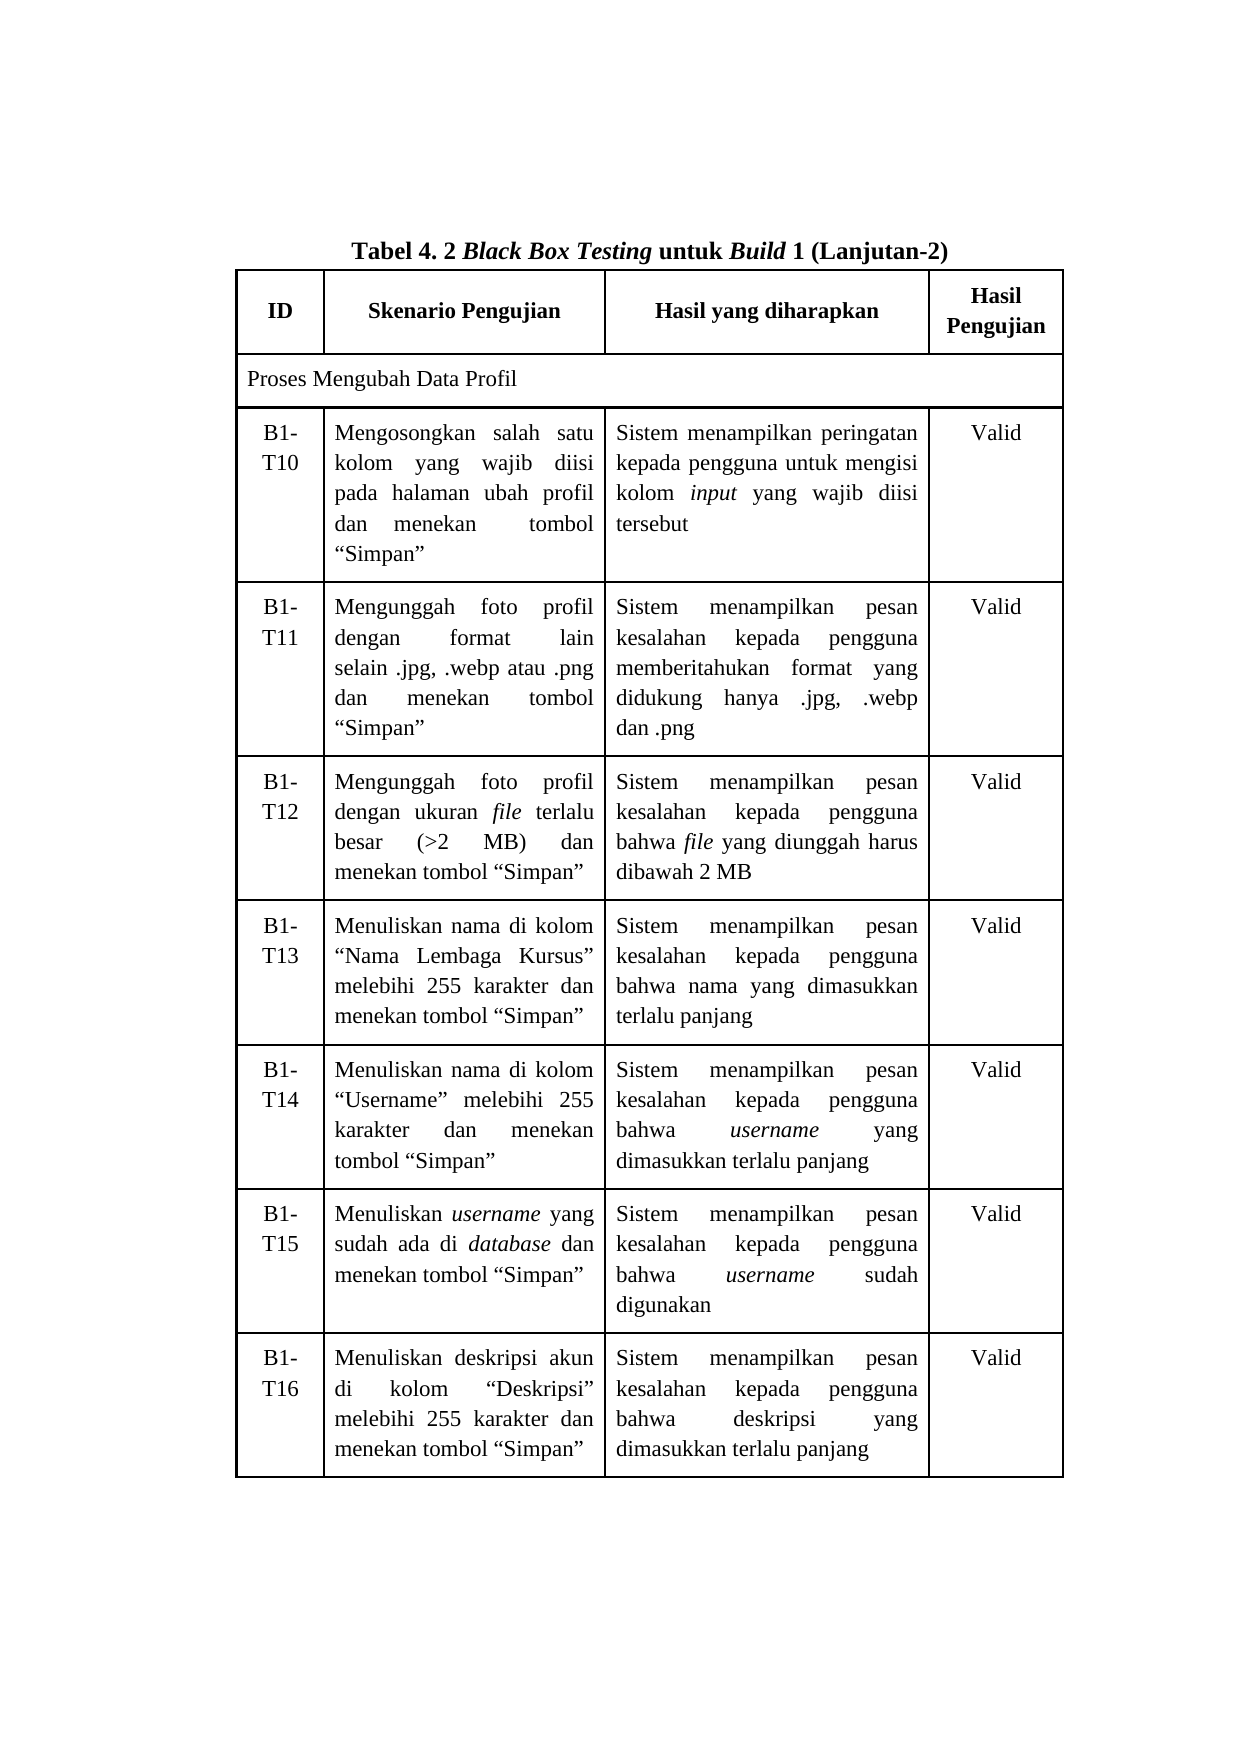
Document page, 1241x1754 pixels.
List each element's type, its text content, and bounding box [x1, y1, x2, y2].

table_cell Menuliskan nama di kolom “Nama Lembaga Kursus” melebihi 255 karakter dan menekan tombol “Simpan” [325, 901, 604, 1043]
table_cell B1-T12 [238, 757, 323, 899]
table_header Hasil yang diharapkan [606, 271, 928, 353]
table_cell B1-T13 [238, 901, 323, 1043]
table_cell Valid [930, 1046, 1062, 1188]
table_cell B1-T15 [238, 1190, 323, 1332]
table_cell Menuliskan deskripsi akun di kolom “Deskripsi” melebihi 255 karakter dan menekan tombol “Simpan” [325, 1334, 604, 1476]
table_cell Menuliskan nama di kolom “Username” melebihi 255 karakter dan menekan tombol “Simpan” [325, 1046, 604, 1188]
table_cell B1-T14 [238, 1046, 323, 1188]
text Tabel 4. 2 Black Box Testing untuk Build 1 (Lanjutan-2) [236, 236, 1063, 265]
table_cell Mengunggah foto profil dengan ukuran file terlalu besar (>2 MB) dan menekan tombol “Simpan” [325, 757, 604, 899]
table_cell Mengunggah foto profil dengan format lain selain .jpg, .webp atau .png dan menekan tombol “Simpan” [325, 583, 604, 755]
table_cell Sistem menampilkan peringatan kepada pengguna untuk mengisi kolom input yang wajib diisi tersebut [606, 409, 928, 581]
table_cell Valid [930, 1334, 1062, 1476]
table_cell Mengosongkan salah satu kolom yang wajib diisi pada halaman ubah profil dan menekan tombol “Simpan” [325, 409, 604, 581]
table_cell B1-T11 [238, 583, 323, 755]
table_header Hasil Pengujian [930, 271, 1062, 353]
table_cell Sistem menampilkan pesan kesalahan kepada pengguna bahwa deskripsi yang dimasukkan terlalu panjang [606, 1334, 928, 1476]
table_header ID [238, 271, 323, 353]
table_cell Menuliskan username yang sudah ada di database dan menekan tombol “Simpan” [325, 1190, 604, 1332]
table_cell B1-T10 [238, 409, 323, 581]
table_cell Valid [930, 757, 1062, 899]
table_cell Valid [930, 1190, 1062, 1332]
table_cell Proses Mengubah Data Profil [238, 355, 1062, 406]
table_cell Valid [930, 409, 1062, 581]
table_cell Valid [930, 901, 1062, 1043]
table_cell Sistem menampilkan pesan kesalahan kepada pengguna bahwa nama yang dimasukkan terlalu panjang [606, 901, 928, 1043]
table_cell Valid [930, 583, 1062, 755]
table_cell B1-T16 [238, 1334, 323, 1476]
table_cell Sistem menampilkan pesan kesalahan kepada pengguna bahwa file yang diunggah harus dibawah 2 MB [606, 757, 928, 899]
table_cell Sistem menampilkan pesan kesalahan kepada pengguna memberitahukan format yang didukung hanya .jpg, .webp dan .png [606, 583, 928, 755]
table_header Skenario Pengujian [325, 271, 604, 353]
table_cell Sistem menampilkan pesan kesalahan kepada pengguna bahwa username sudah digunakan [606, 1190, 928, 1332]
table_cell Sistem menampilkan pesan kesalahan kepada pengguna bahwa username yang dimasukkan terlalu panjang [606, 1046, 928, 1188]
